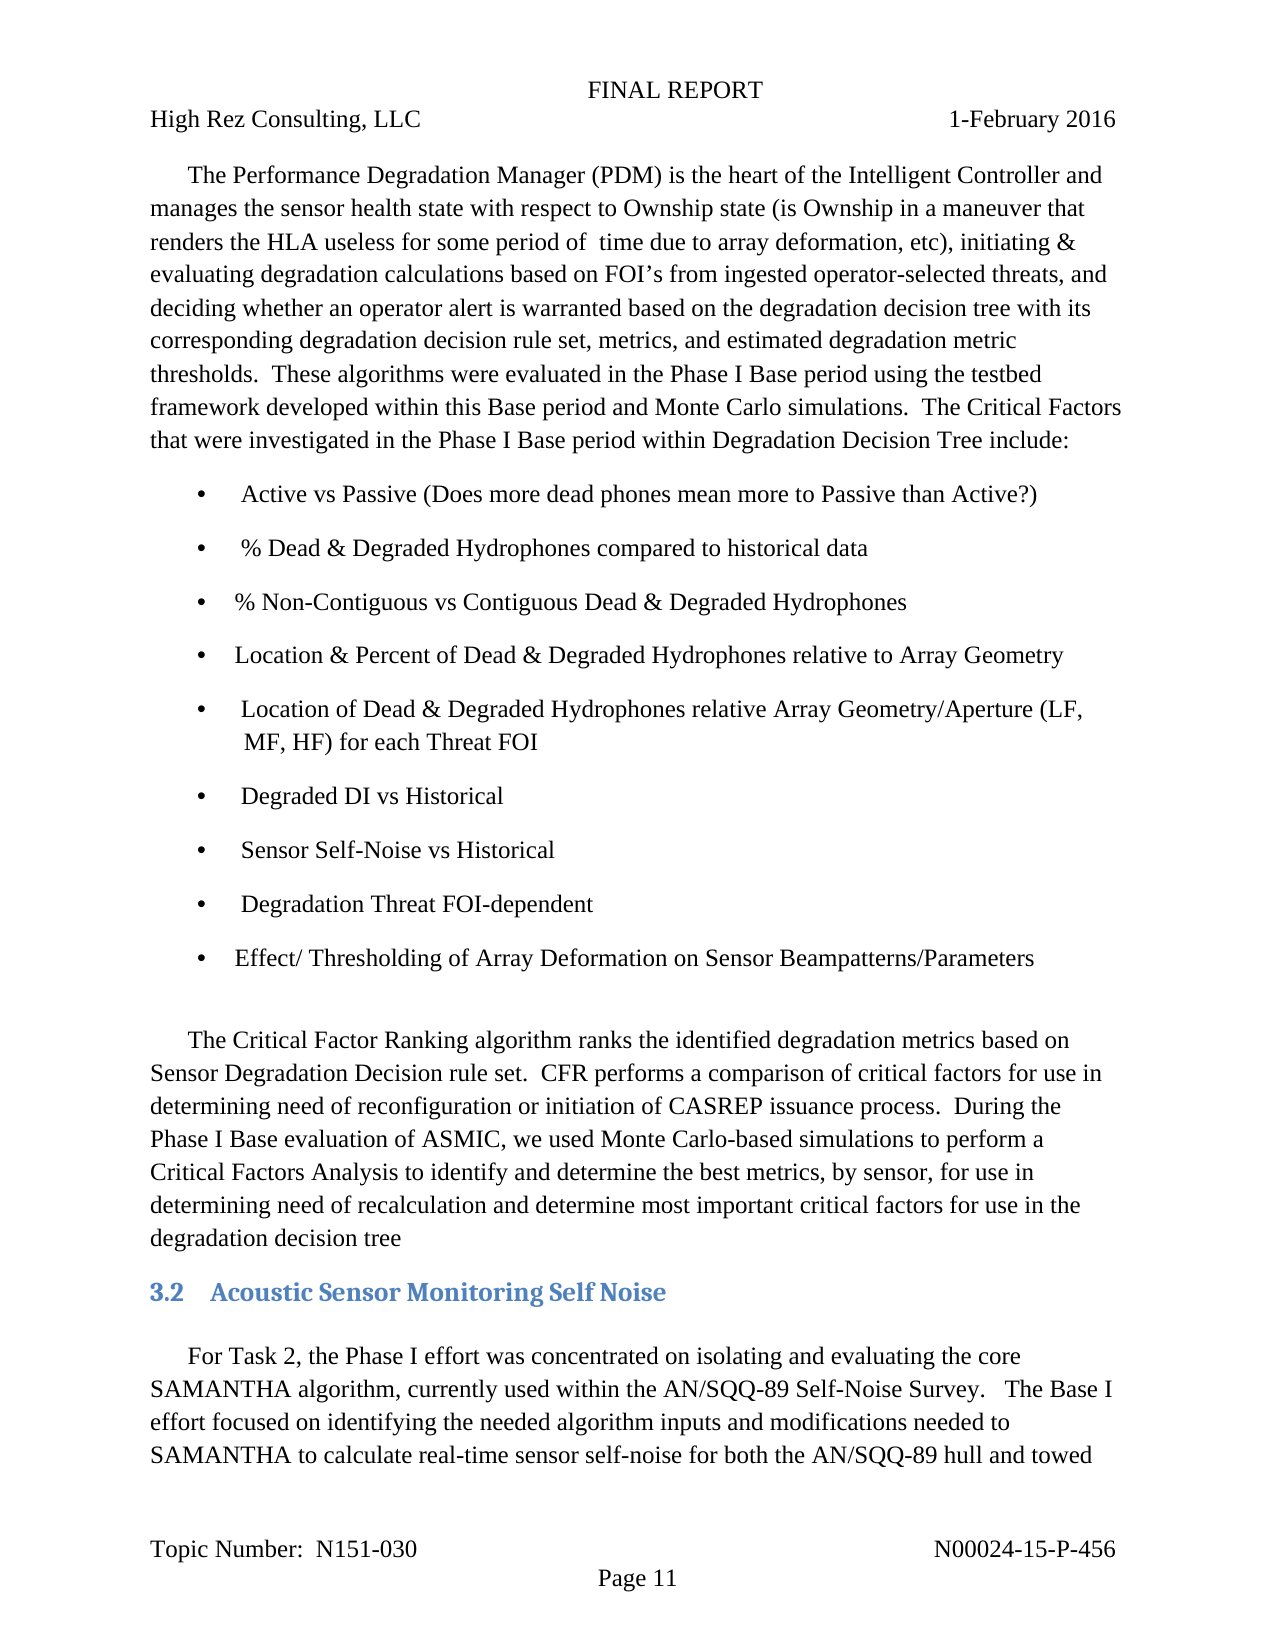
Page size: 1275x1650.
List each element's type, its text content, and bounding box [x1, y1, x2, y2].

list % Non-Contiguous vs Contiguous Dead & Degraded Hydrophones [197, 586, 1125, 615]
text The Critical Factor Ranking algorithm ranks the identified degradation metrics based on Sensor Degradation Decision rule set. CFR performs a comparison of critical factors for use in determining need of reconfiguration or initiation of CASREP issuance process. During the Phase I Base evaluation of ASMIC, we used Monte Carlo-based simulations to perform a Critical Factors Analysis to identify and determine the best metrics, by sensor, for use in determining need of recalculation and determine most important critical factors for use in the degradation decision tree [150, 1025, 1125, 1252]
list Degradation Threat FOI-dependent [197, 889, 1125, 918]
list Location & Percent of Dead & Degraded Hydrophones relative to Array Geometry [197, 640, 1125, 669]
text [150, 1341, 1125, 1469]
subtitle Acoustic Sensor Monitoring Self Noise [150, 1277, 1125, 1308]
list Degraded DI vs Historical [197, 781, 1125, 810]
list Effect/ Thresholding of Array Deformation on Sensor Beampatterns/Parameters [197, 943, 1125, 972]
list Sensor Self-Noise vs Historical [197, 835, 1125, 864]
text The Performance Degradation Manager (PDM) is the heart of the Intelligent Controller and manages the sensor health state with respect to Ownship state (is Ownship in a maneuver that renders the HLA useless for some period of time due to array deformation, etc), initiating & evaluating degradation calculations based on FOI’s from ingested operator-selected threats, and deciding whether an operator alert is warranted based on the degradation decision tree with its corresponding degradation decision rule set, metrics, and estimated degradation metric thresholds. These algorithms were evaluated in the Phase I Base period using the testbed framework developed within this Base period and Monte Carlo simulations. The Critical Factors that were investigated in the Phase I Base period within Degradation Decision Tree include: [150, 161, 1125, 453]
list % Dead & Degraded Hydrophones compared to historical data [197, 532, 1125, 561]
list Location of Dead & Degraded Hydrophones relative Array Geometry/Aperture (LF, MF, HF) for each Threat FOI [197, 694, 1125, 756]
list Active vs Passive (Does more dead phones mean more to Passive than Active?) [197, 478, 1125, 507]
